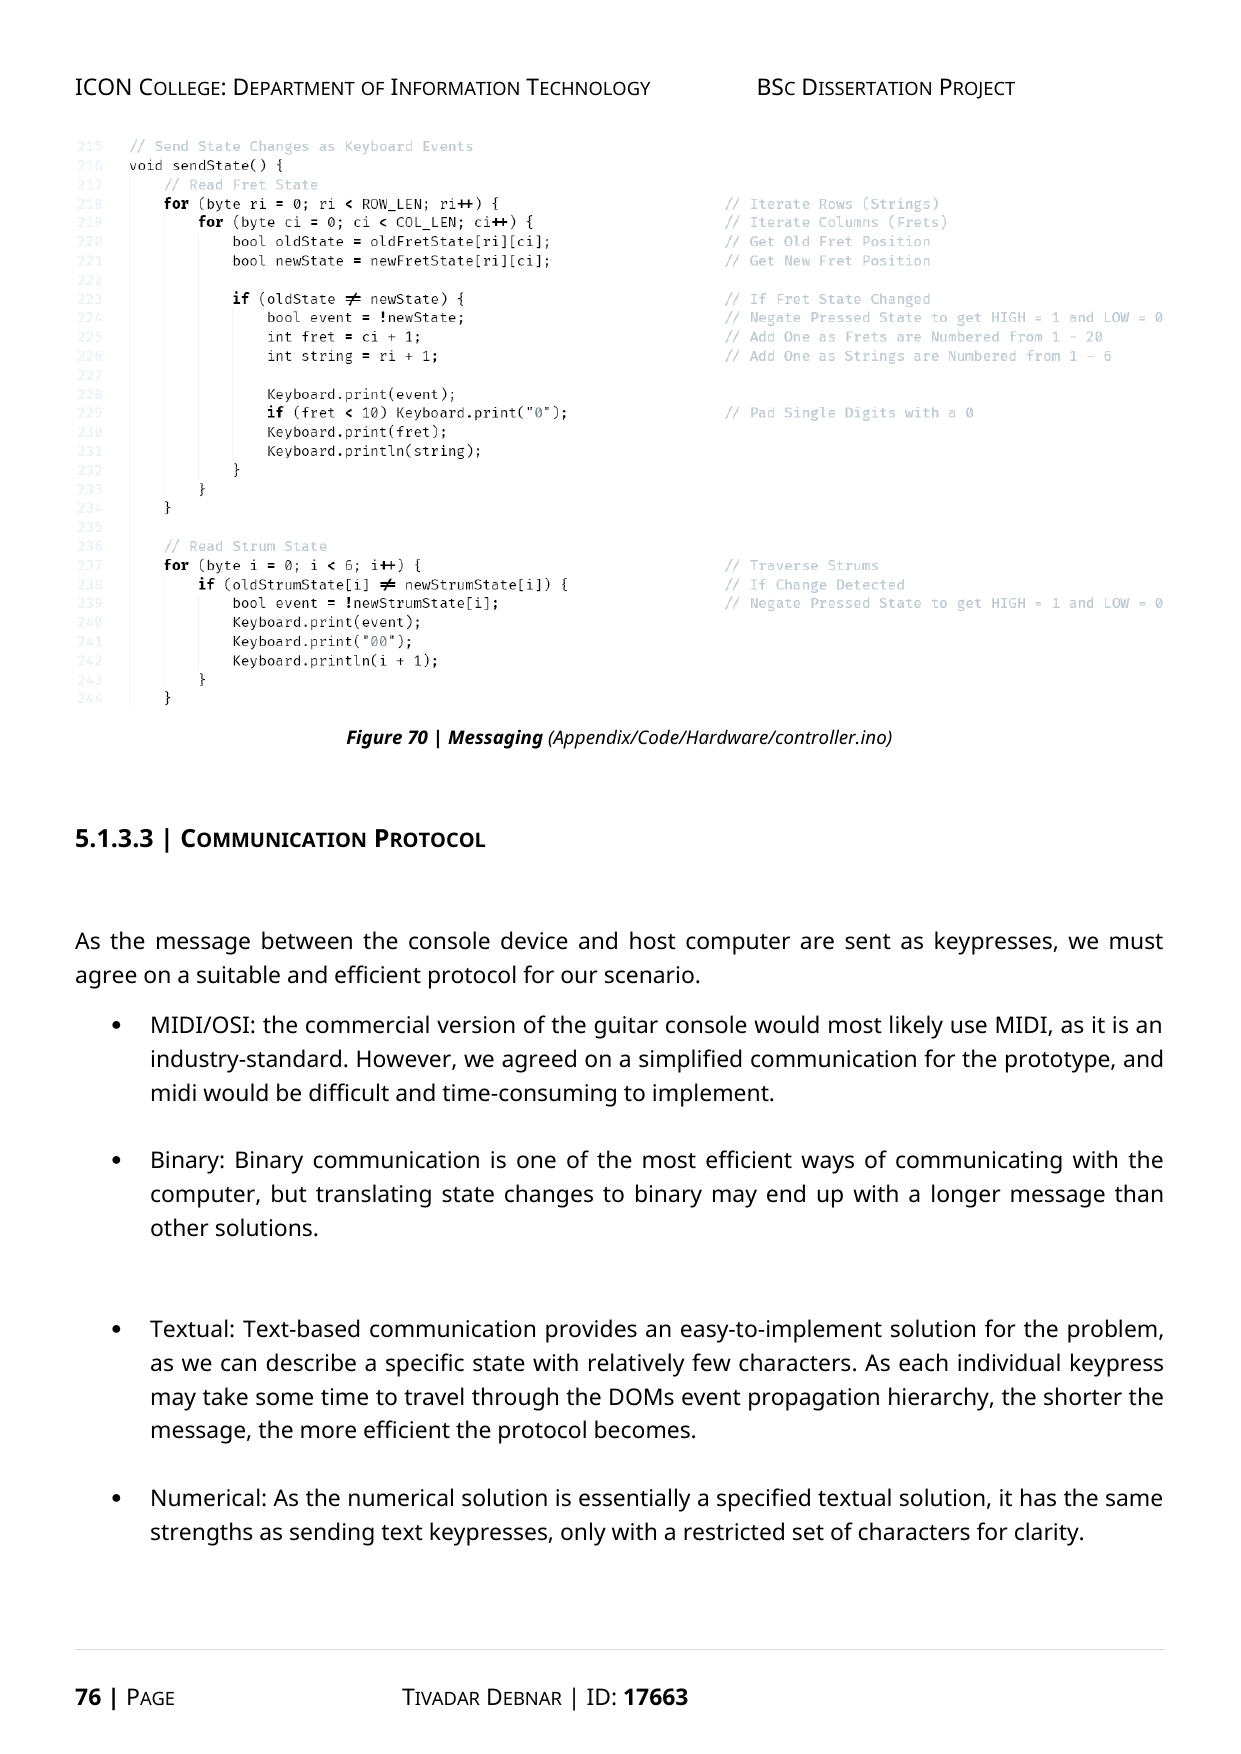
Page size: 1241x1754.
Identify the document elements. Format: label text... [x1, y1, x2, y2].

list Numerical: As the numerical solution is essentially a specified textual solution, it has the same strengths as sending text keypresses, only with a restricted set of characters for clarity. [112, 1482, 1165, 1547]
list Binary: Binary communication is one of the most efficient ways of communicating with the computer, but translating state changes to binary may end up with a longer message than other solutions. [112, 1144, 1165, 1243]
list MIDI/OSI: the commercial version of the guitar console would most likely use MIDI, as it is an industry-standard. However, we agreed on a simplified communication for the prototype, and midi would be difficult and time-consuming to implement. [112, 1009, 1165, 1108]
text Figure 70 | Messaging (Appendix/Code/Hardware/controller.ino) [75, 724, 1165, 750]
subtitle 5.1.3.3 | Communication Protocol [75, 821, 1165, 855]
picture [75, 139, 1166, 706]
text As the message between the console device and host computer are sent as keypresses, we must agree on a suitable and efficient protocol for our scenario. [75, 925, 1165, 990]
list Textual: Text-based communication provides an easy-to-implement solution for the problem, as we can describe a specific state with relatively few characters. As each individual keypress may take some time to travel through the DOMs event propagation hierarchy, the shorter the message, the more efficient the protocol becomes. [112, 1313, 1165, 1445]
